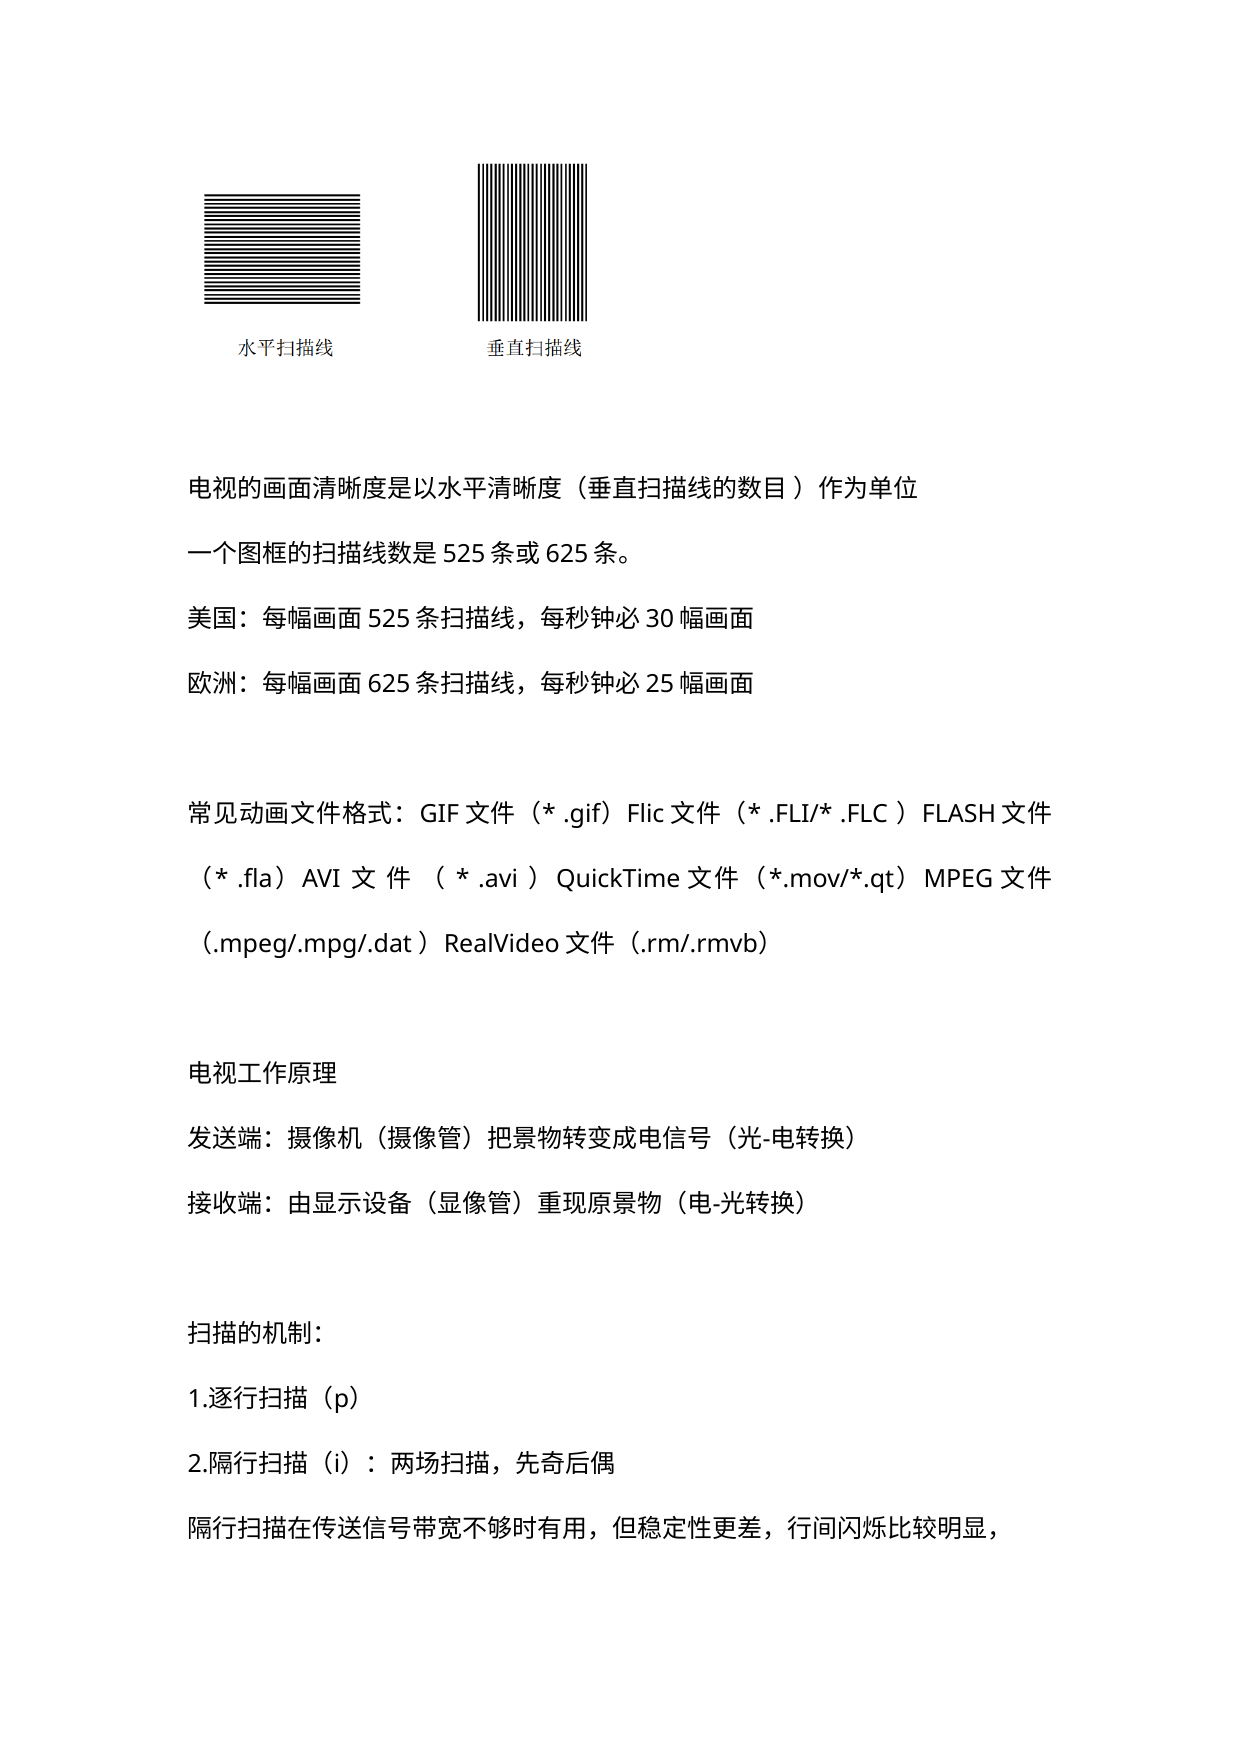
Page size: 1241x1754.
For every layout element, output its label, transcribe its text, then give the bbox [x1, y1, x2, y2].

text 欧洲：每幅画面625条扫描线，每秒钟必25幅画面 [187, 649, 1053, 714]
text 1.逐行扫描（p） [187, 1364, 1053, 1429]
text 扫描的机制： [187, 1299, 1053, 1364]
text 电视工作原理 [187, 1039, 1053, 1104]
text 一个图框的扫描线数是525条或625条。 [187, 519, 1053, 584]
text 接收端：由显示设备（显像管）重现原景物（电-光转换） [187, 1169, 1053, 1234]
text 电视的画面清晰度是以水平清晰度（垂直扫描线的数目 ）作为单位 [187, 454, 1053, 519]
text 发送端：摄像机（摄像管）把景物转变成电信号（光-电转换） [187, 1104, 1053, 1169]
text 2.隔行扫描（i）：两场扫描，先奇后偶 [187, 1429, 1053, 1494]
text 美国：每幅画面525条扫描线，每秒钟必30幅画面 [187, 584, 1053, 649]
picture [187, 162, 600, 358]
text 常见动画文件格式：GIF文件（* .gif）Flic文件（* .FLI/* .FLC ）FLASH文件（* .fla）AVI 文 件 （ * .avi ）QuickTime文件（*.mov/*.qt）MPEG文件（.mpeg/.mpg/.dat ）RealVideo文件（.rm/.rmvb） [187, 779, 1053, 974]
text 隔行扫描在传送信号带宽不够时有用，但稳定性更差，行间闪烁比较明显， [187, 1494, 1053, 1559]
